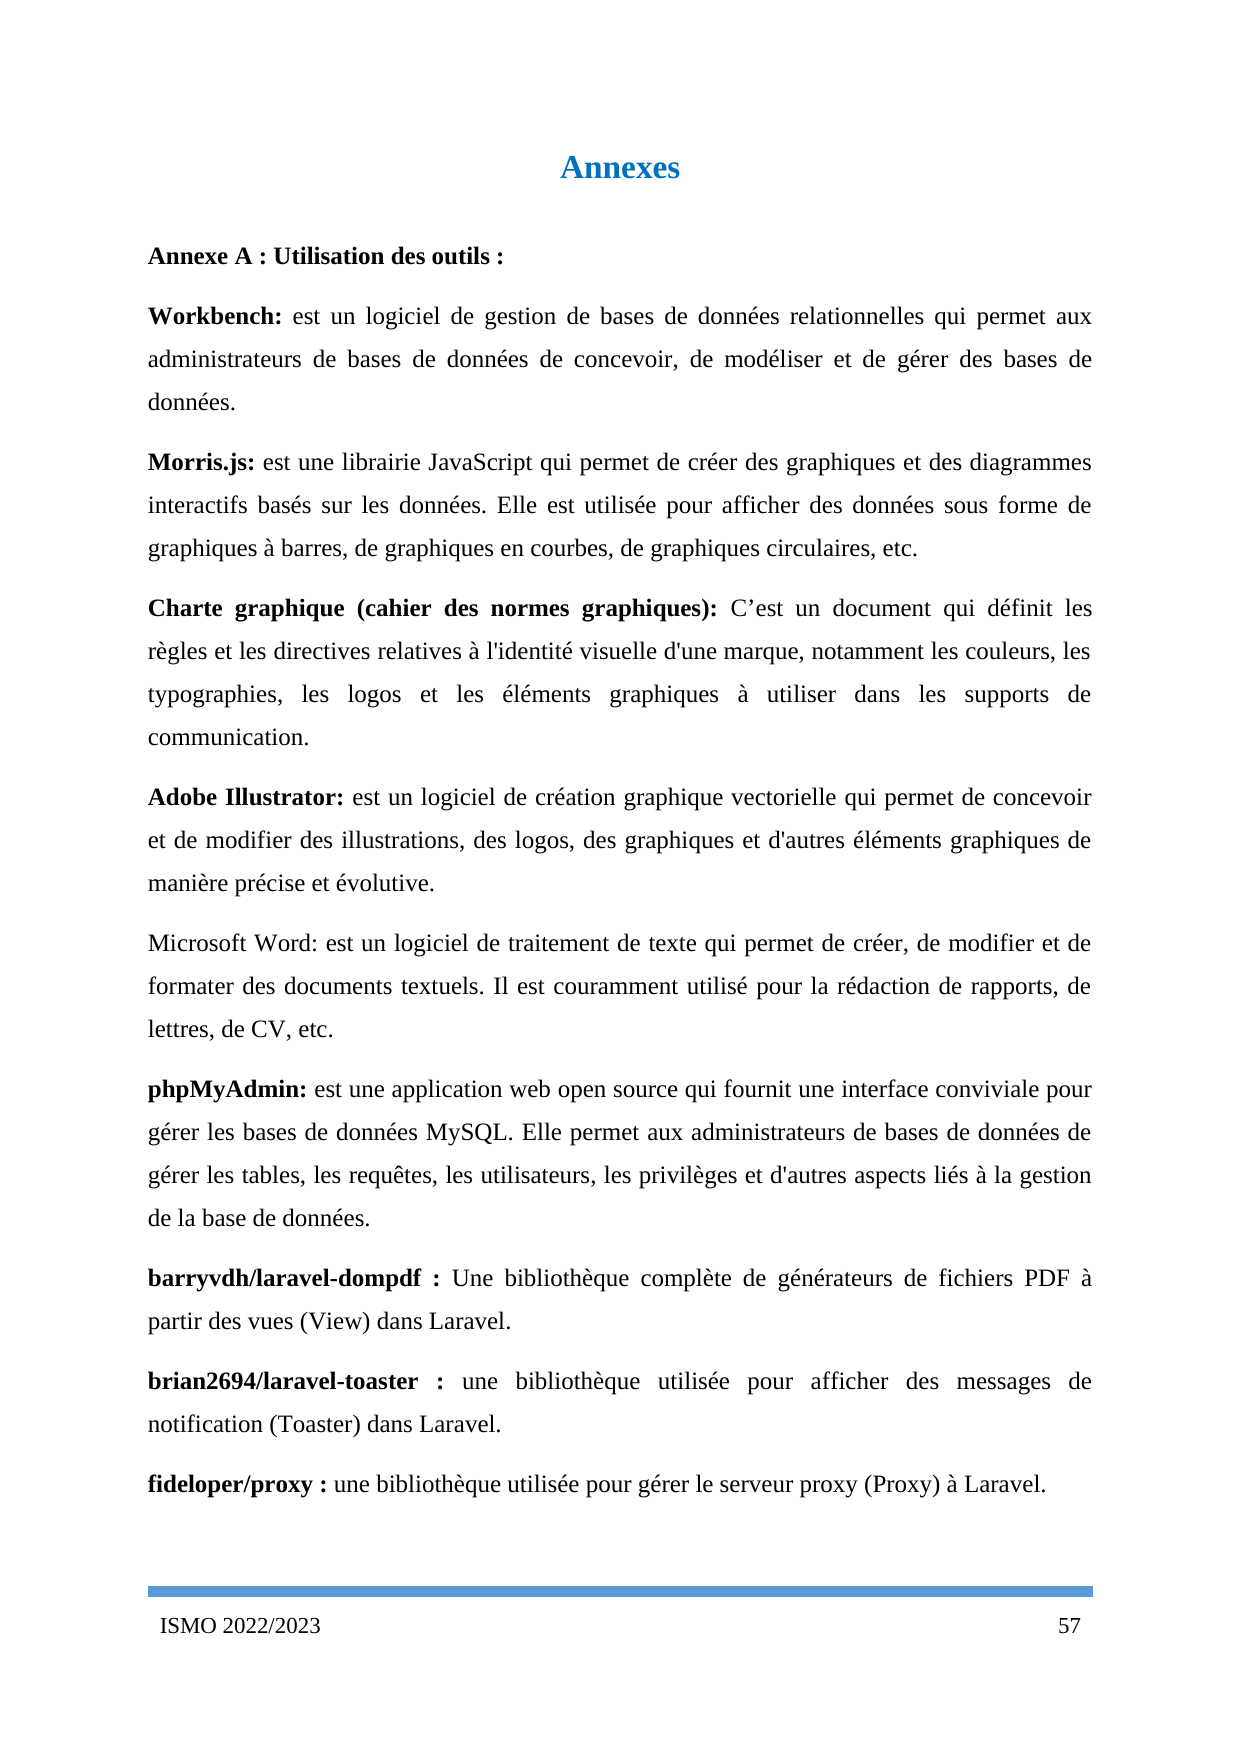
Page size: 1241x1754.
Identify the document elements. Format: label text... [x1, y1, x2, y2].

subtitle Annexes [148, 148, 1093, 186]
text Charte graphique (cahier des normes graphiques): C’est un document qui définit les règles et les directives relatives à l'identité visuelle d'une marque, notamment les couleurs, les typographies, les logos et les éléments graphiques à utiliser dans les supports de communication. [148, 593, 1093, 751]
text barryvdh/laravel-dompdf : Une bibliothèque complète de générateurs de fichiers PDF à partir des vues (View) dans Laravel. [148, 1263, 1093, 1335]
text Adobe Illustrator: est un logiciel de création graphique vectorielle qui permet de concevoir et de modifier des illustrations, des logos, des graphiques et d'autres éléments graphiques de manière précise et évolutive. [148, 782, 1093, 897]
text brian2694/laravel-toaster : une bibliothèque utilisée pour afficher des messages de notification (Toaster) dans Laravel. [148, 1366, 1093, 1438]
text Microsoft Word: est un logiciel de traitement de texte qui permet de créer, de modifier et de formater des documents textuels. Il est couramment utilisé pour la rédaction de rapports, de lettres, de CV, etc. [148, 928, 1093, 1043]
text phpMyAdmin: est une application web open source qui fournit une interface conviviale pour gérer les bases de données MySQL. Elle permet aux administrateurs de bases de données de gérer les tables, les requêtes, les utilisateurs, les privilèges et d'autres aspects liés à la gestion de la base de données. [148, 1074, 1093, 1232]
text Annexe A : Utilisation des outils : [148, 241, 1093, 270]
text Morris.js: est une librairie JavaScript qui permet de créer des graphiques et des diagrammes interactifs basés sur les données. Elle est utilisée pour afficher des données sous forme de graphiques à barres, de graphiques en courbes, de graphiques circulaires, etc. [148, 447, 1093, 562]
text Workbench: est un logiciel de gestion de bases de données relationnelles qui permet aux administrateurs de bases de données de concevoir, de modéliser et de gérer des bases de données. [148, 301, 1093, 416]
text fideloper/proxy : une bibliothèque utilisée pour gérer le serveur proxy (Proxy) à Laravel. [148, 1469, 1093, 1498]
